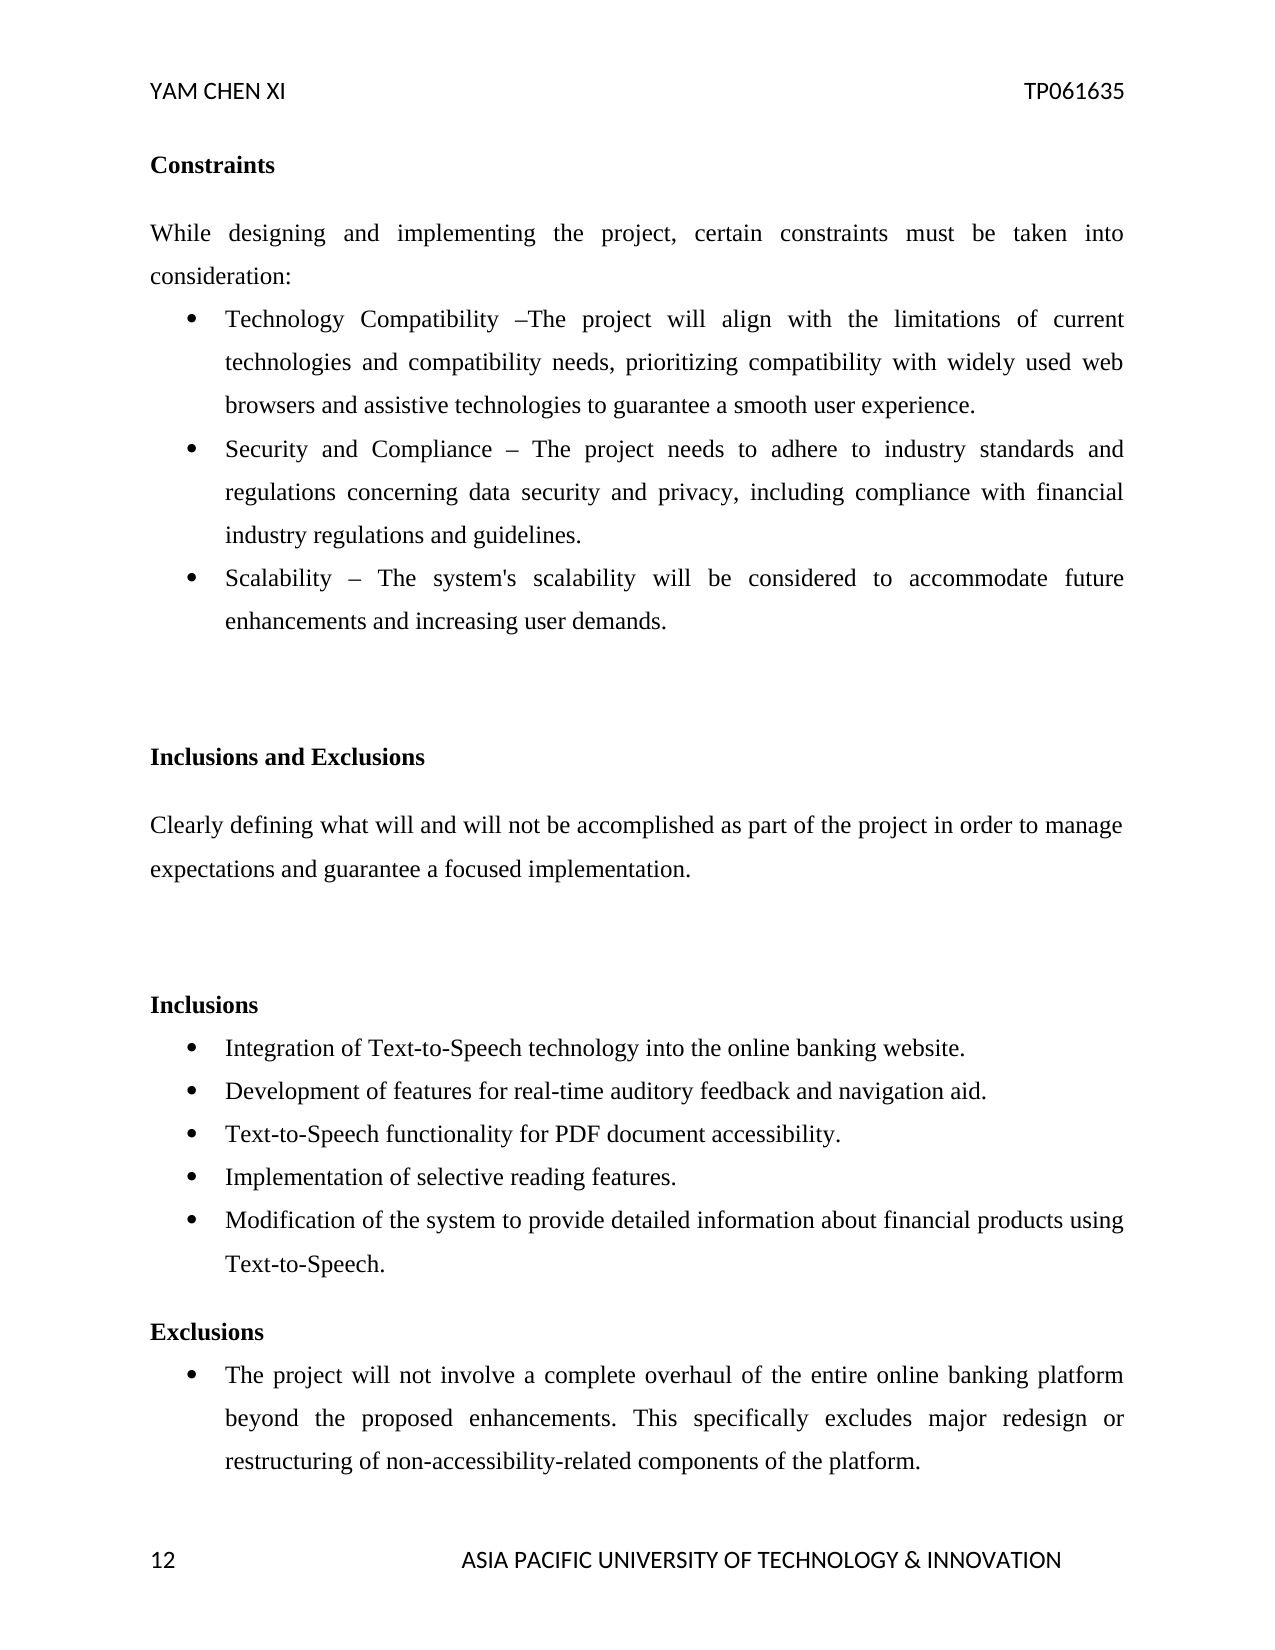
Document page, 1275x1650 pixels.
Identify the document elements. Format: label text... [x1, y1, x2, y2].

text Constraints [150, 150, 1125, 179]
list The project will not involve a complete overhaul of the entire online banking platform beyond the proposed enhancements. This specifically excludes major redesign or restructuring of non-accessibility-related components of the platform. [187, 1360, 1125, 1475]
list Development of features for real-time auditory feedback and navigation aid. [187, 1076, 1125, 1105]
list Technology Compatibility –The project will align with the limitations of current technologies and compatibility needs, prioritizing compatibility with widely used web browsers and assistive technologies to guarantee a smooth user experience. [187, 304, 1125, 419]
text While designing and implementing the project, certain constraints must be taken into consideration: [150, 218, 1125, 290]
list Scalability – The system's scalability will be considered to accommodate future enhancements and increasing user demands. [187, 563, 1125, 635]
text Inclusions [150, 990, 1125, 1019]
list Integration of Text-to-Speech technology into the online banking website. [187, 1033, 1125, 1062]
list Security and Compliance – The project needs to adhere to industry standards and regulations concerning data security and privacy, including compliance with financial industry regulations and guidelines. [187, 434, 1125, 549]
list Text-to-Speech functionality for PDF document accessibility. [187, 1119, 1125, 1148]
list Modification of the system to provide detailed information about financial products using Text-to-Speech. [187, 1206, 1125, 1277]
text Inclusions and Exclusions [150, 742, 1125, 771]
text Clearly defining what will and will not be accomplished as part of the project in order to manage expectations and guarantee a focused implementation. [150, 811, 1125, 882]
list Implementation of selective reading features. [187, 1162, 1125, 1191]
text Exclusions [150, 1317, 1125, 1346]
